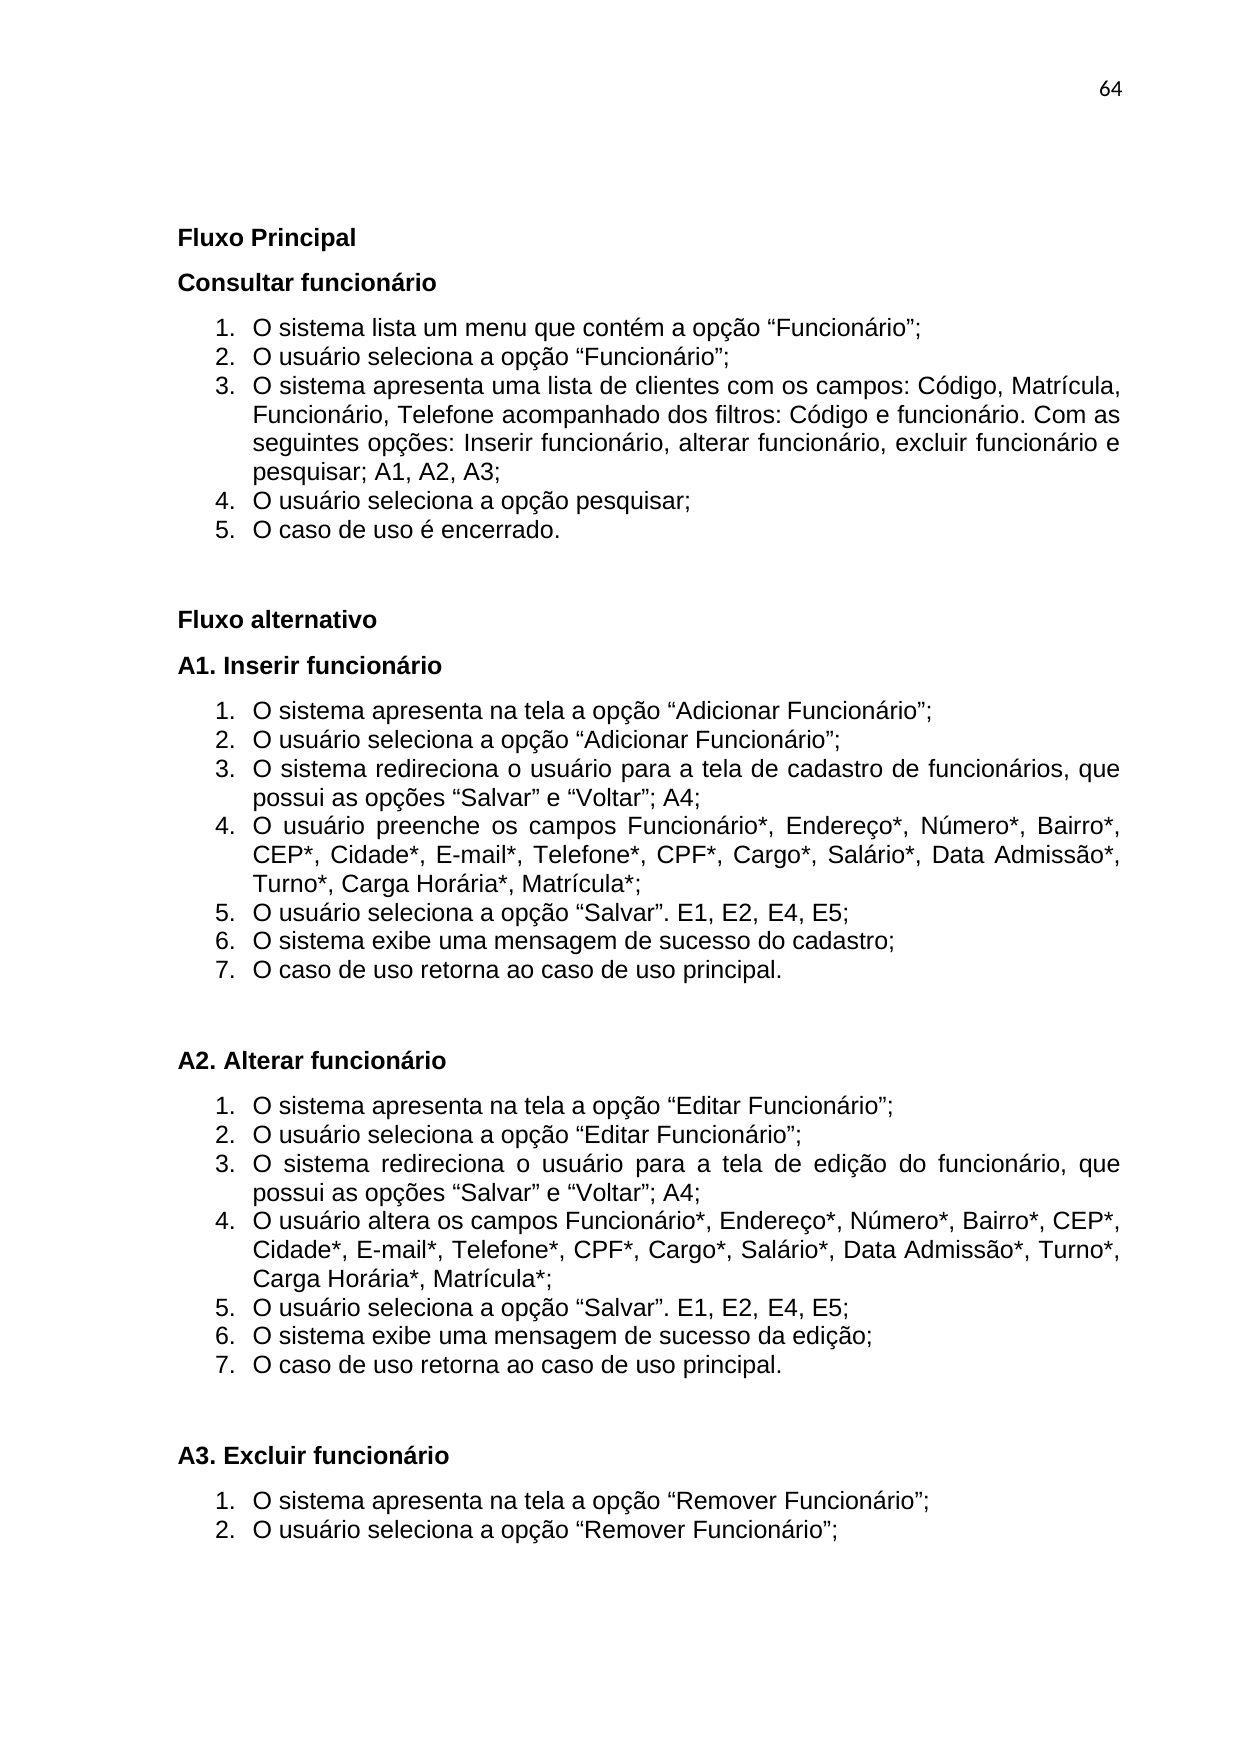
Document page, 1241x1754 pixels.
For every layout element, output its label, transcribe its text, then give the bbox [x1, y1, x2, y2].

text Consultar funcionário [177, 268, 1122, 297]
list O usuário seleciona a opção “Salvar”. E1, E2, E4, E5; [215, 898, 1122, 926]
list O usuário seleciona a opção “Funcionário”; [215, 342, 1122, 371]
list O usuário seleciona a opção pesquisar; [215, 486, 1122, 515]
text A3. Excluir funcionário [177, 1441, 1122, 1470]
list O usuário seleciona a opção “Editar Funcionário”; [215, 1120, 1122, 1149]
list O usuário seleciona a opção “Adicionar Funcionário”; [215, 725, 1122, 754]
text A1. Inserir funcionário [177, 651, 1122, 680]
list O usuário preenche os campos Funcionário*, Endereço*, Número*, Bairro*, CEP*, Cidade*, E-mail*, Telefone*, CPF*, Cargo*, Salário*, Data Admissão*, Turno*, Carga Horária*, Matrícula*; [215, 811, 1122, 898]
text Fluxo Principal [177, 223, 1122, 251]
list O usuário seleciona a opção “Remover Funcionário”; [215, 1515, 1122, 1544]
list O caso de uso é encerrado. [215, 515, 1122, 543]
list O sistema apresenta uma lista de clientes com os campos: Código, Matrícula, Funcionário, Telefone acompanhado dos filtros: Código e funcionário. Com as seguintes opções: Inserir funcionário, alterar funcionário, excluir funcionário e pesquisar; A1, A2, A3; [215, 371, 1122, 486]
list O sistema redireciona o usuário para a tela de cadastro de funcionários, que possui as opções “Salvar” e “Voltar”; A4; [215, 754, 1122, 811]
list O sistema redireciona o usuário para a tela de edição do funcionário, que possui as opções “Salvar” e “Voltar”; A4; [215, 1149, 1122, 1206]
text Fluxo alternativo [177, 606, 1122, 634]
list O sistema exibe uma mensagem de sucesso da edição; [215, 1321, 1122, 1350]
list O sistema exibe uma mensagem de sucesso do cadastro; [215, 926, 1122, 955]
list O usuário altera os campos Funcionário*, Endereço*, Número*, Bairro*, CEP*, Cidade*, E-mail*, Telefone*, CPF*, Cargo*, Salário*, Data Admissão*, Turno*, Carga Horária*, Matrícula*; [215, 1206, 1122, 1293]
list O sistema apresenta na tela a opção “Adicionar Funcionário”; [215, 696, 1122, 725]
list O sistema apresenta na tela a opção “Remover Funcionário”; [215, 1486, 1122, 1515]
list O usuário seleciona a opção “Salvar”. E1, E2, E4, E5; [215, 1293, 1122, 1321]
list O caso de uso retorna ao caso de uso principal. [215, 1350, 1122, 1379]
list O sistema apresenta na tela a opção “Editar Funcionário”; [215, 1091, 1122, 1120]
list O caso de uso retorna ao caso de uso principal. [215, 955, 1122, 984]
list O sistema lista um menu que contém a opção “Funcionário”; [215, 313, 1122, 342]
text A2. Alterar funcionário [177, 1046, 1122, 1075]
